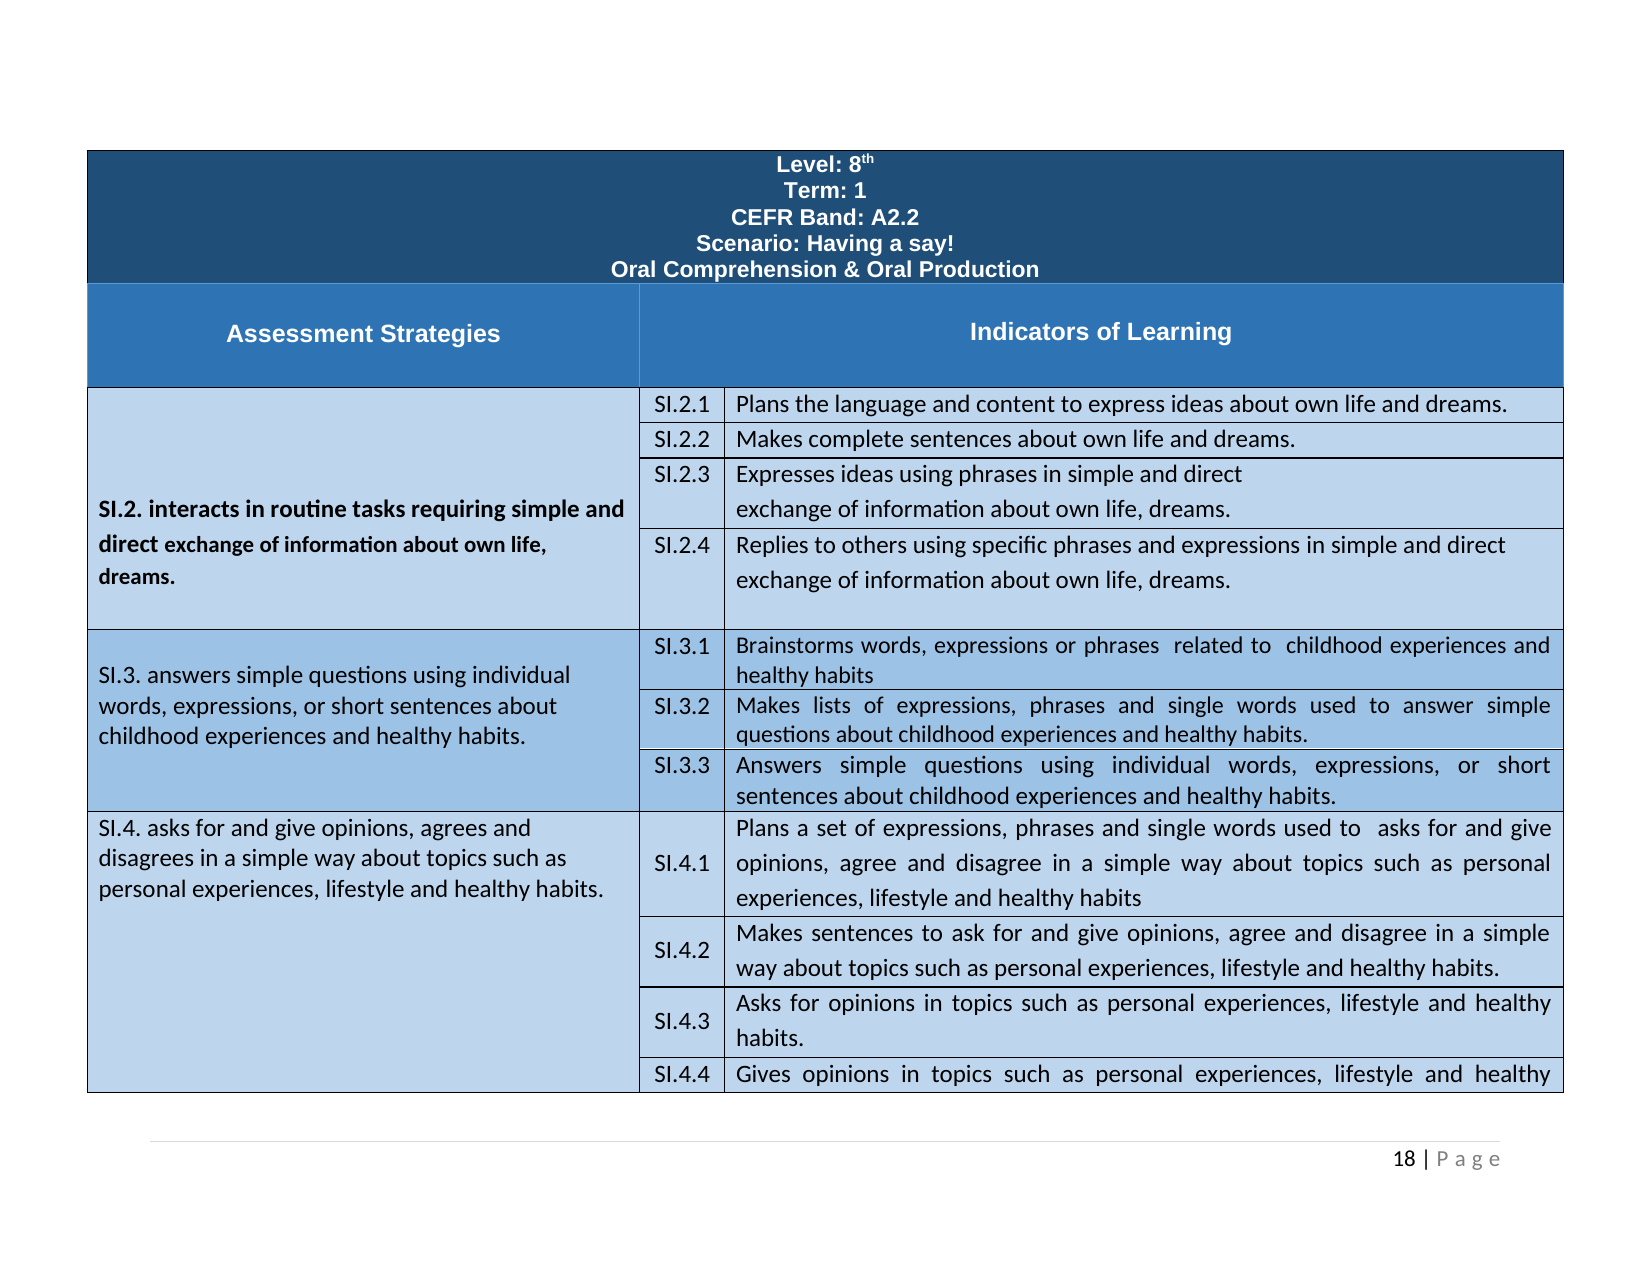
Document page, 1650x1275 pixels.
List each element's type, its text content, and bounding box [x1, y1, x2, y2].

table_cell SI.3. answers simple questions using individual words, expressions, or short sentences about childhood experiences and healthy habits. [88, 630, 639, 811]
table_cell Makes sentences to ask for and give opinions, agree and disagree in a simple way about topics such as personal experiences, lifestyle and healthy habits. [725, 917, 1563, 986]
table_cell SI.3.3 [640, 750, 724, 811]
table_cell Indicators of Learning [640, 284, 1563, 387]
table_cell SI.2.3 [640, 459, 724, 528]
table_cell Plans the language and content to express ideas about own life and dreams. [725, 388, 1563, 422]
table_cell Makes complete sentences about own life and dreams. [725, 423, 1563, 457]
table_cell Makes lists of expressions, phrases and single words used to answer simple questions about childhood experiences and healthy habits. [725, 690, 1563, 748]
table_cell Answers simple questions using individual words, expressions, or short sentences about childhood experiences and healthy habits. [725, 750, 1563, 811]
table_cell Replies to others using specific phrases and expressions in simple and direct exchange of information about own life, dreams. [725, 529, 1563, 629]
table_cell SI.2.4 [640, 529, 724, 629]
table_cell SI.4.1 [640, 812, 724, 916]
table_cell Assessment Strategies [88, 284, 639, 387]
table_header Level: 8th Term: 1 CEFR Band: A2.2 Scenario: Having a say! Oral Comprehension & Oral Production [88, 151, 1563, 283]
table_cell SI.4.3 [640, 988, 724, 1057]
table_cell SI.2. interacts in routine tasks requiring simple and direct exchange of information about own life, dreams. [88, 388, 639, 629]
table_cell SI.4.4 [640, 1058, 724, 1092]
table_cell SI.4.2 [640, 917, 724, 986]
table_cell Brainstorms words, expressions or phrases related to childhood experiences and healthy habits [725, 630, 1563, 689]
table_cell SI.2.1 [640, 388, 724, 422]
table_cell SI.4. asks for and give opinions, agrees and disagrees in a simple way about topics such as personal experiences, lifestyle and healthy habits. [88, 812, 639, 1092]
table_cell SI.3.2 [640, 690, 724, 748]
table_cell SI.3.1 [640, 630, 724, 689]
table_cell Plans a set of expressions, phrases and single words used to asks for and give opinions, agree and disagree in a simple way about topics such as personal experiences, lifestyle and healthy habits [725, 812, 1563, 916]
table_cell Expresses ideas using phrases in simple and direct exchange of information about own life, dreams. [725, 459, 1563, 528]
table_cell Gives opinions in topics such as personal experiences, lifestyle and healthy habits. [725, 1058, 1563, 1092]
table_cell SI.2.2 [640, 423, 724, 457]
table_cell Asks for opinions in topics such as personal experiences, lifestyle and healthy habits. [725, 988, 1563, 1057]
